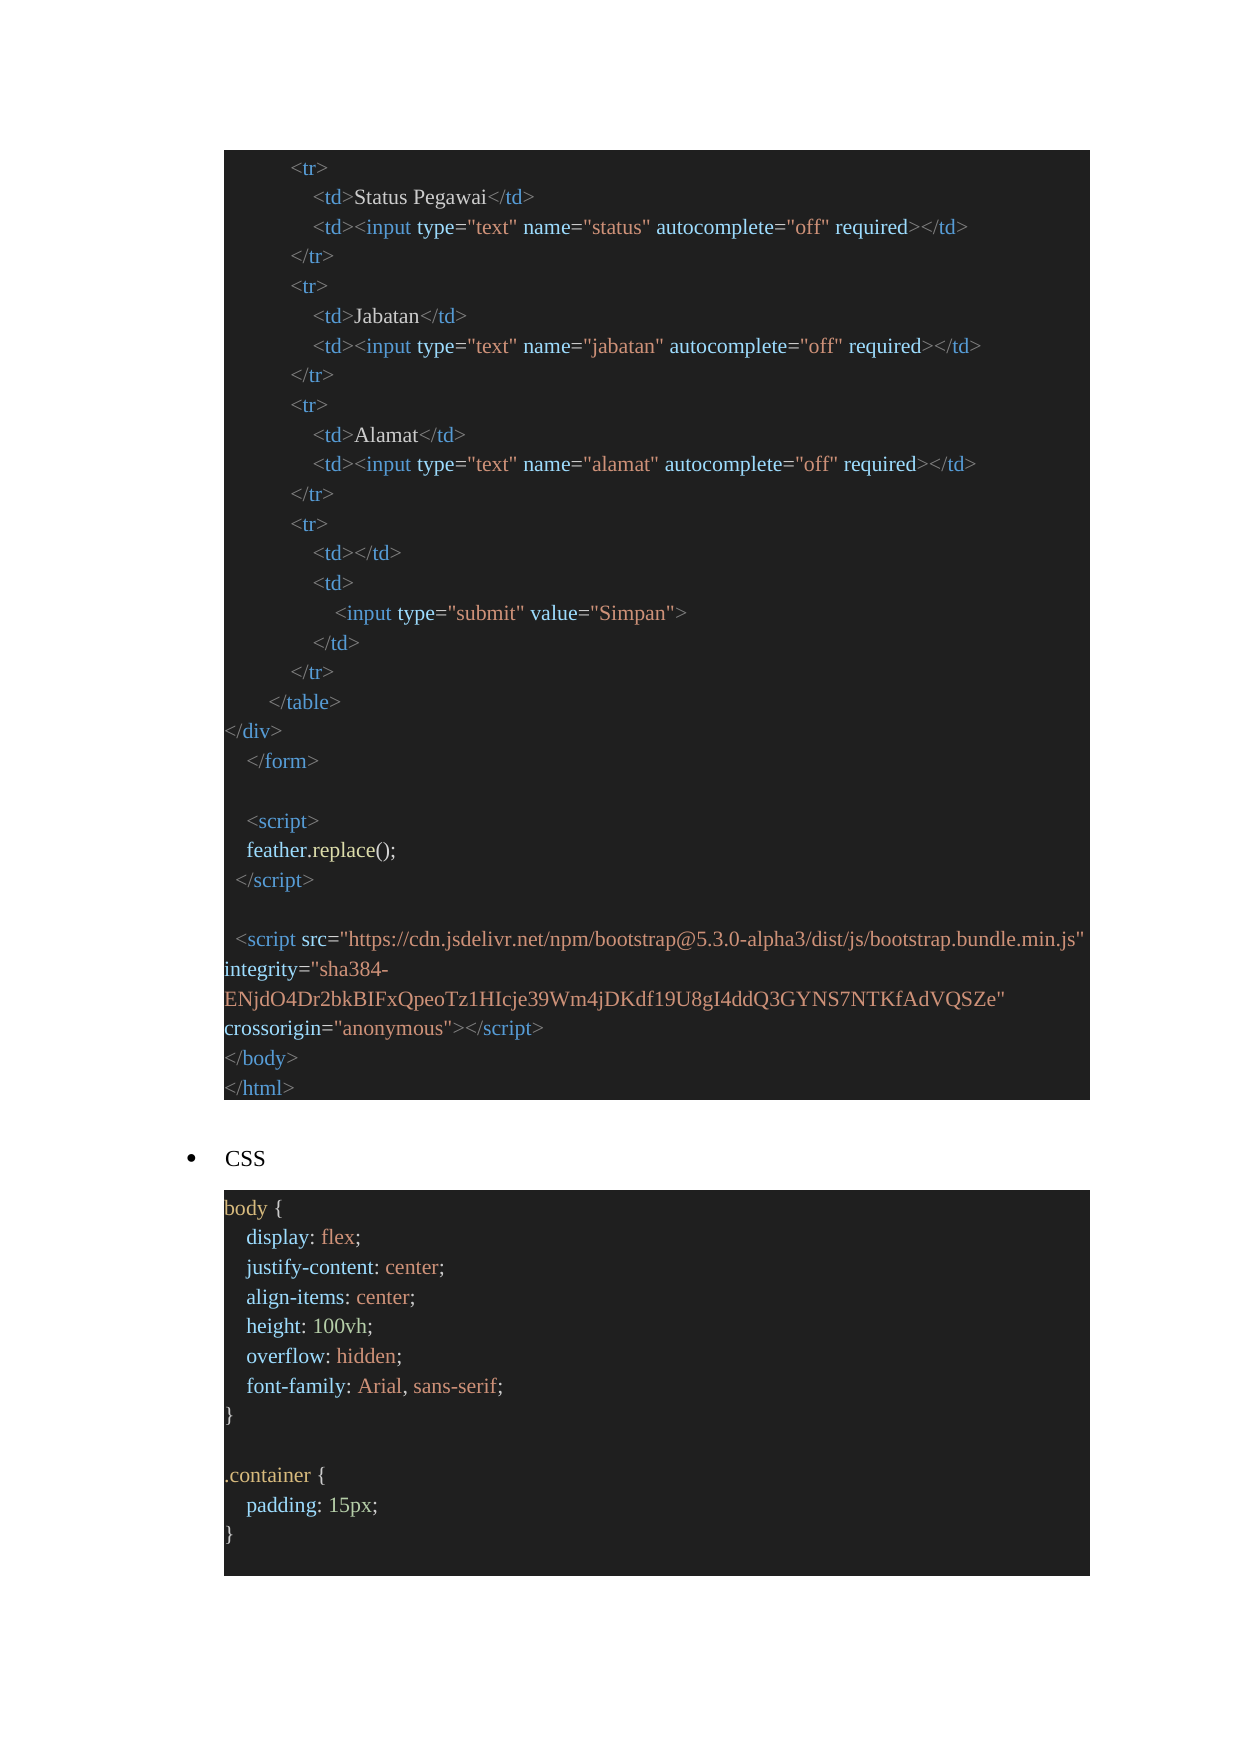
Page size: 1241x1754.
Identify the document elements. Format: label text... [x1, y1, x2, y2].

text } [224, 1517, 1090, 1546]
text <td><input type="text" name="status" autocomplete="off" required></td> [224, 209, 1090, 239]
text <td></td> [224, 536, 1090, 566]
text align-items: center; [224, 1279, 1090, 1309]
text <td> [224, 566, 1090, 595]
text </tr> [224, 477, 1090, 506]
text <td>Status Pegawai</td> [224, 180, 1090, 209]
text <td><input type="text" name="jabatan" autocomplete="off" required></td> [224, 328, 1090, 358]
text </div> [224, 714, 1090, 744]
text <td><input type="text" name="alamat" autocomplete="off" required></td> [224, 447, 1090, 477]
text <td>Jabatan</td> [224, 298, 1090, 328]
text </html> [224, 1070, 1090, 1100]
text body { [224, 1190, 1090, 1220]
list CSS [187, 1145, 1090, 1171]
text justify-content: center; [224, 1249, 1090, 1279]
text </tr> [224, 655, 1090, 684]
text .container { [224, 1457, 1090, 1487]
text <tr> [224, 269, 1090, 298]
text height: 100vh; [224, 1309, 1090, 1339]
text </tr> [224, 239, 1090, 269]
text feather.replace(); [224, 833, 1090, 862]
text </form> [224, 744, 1090, 773]
text padding: 15px; [224, 1487, 1090, 1517]
text } [224, 1398, 1090, 1428]
text font-family: Arial, sans-serif; [224, 1368, 1090, 1398]
text </tr> [224, 358, 1090, 387]
text </td> [224, 625, 1090, 655]
text display: flex; [224, 1220, 1090, 1249]
text </table> [224, 684, 1090, 714]
text <script src="https://cdn.jsdelivr.net/npm/bootstrap@5.3.0-alpha3/dist/js/bootstrap.bundle.min.js" integrity="sha384-ENjdO4Dr2bkBIFxQpeoTz1HIcje39Wm4jDKdf19U8gI4ddQ3GYNS7NTKfAdVQSZe" crossorigin="anonymous"></script> [224, 922, 1090, 1041]
text <tr> [224, 387, 1090, 417]
text </body> [224, 1041, 1090, 1070]
text <td>Alamat</td> [224, 417, 1090, 447]
text <input type="submit" value="Simpan"> [224, 595, 1090, 625]
text overflow: hidden; [224, 1339, 1090, 1368]
text <script> [224, 803, 1090, 833]
text <tr> [224, 506, 1090, 536]
text <tr> [224, 150, 1090, 180]
text </script> [224, 862, 1090, 892]
